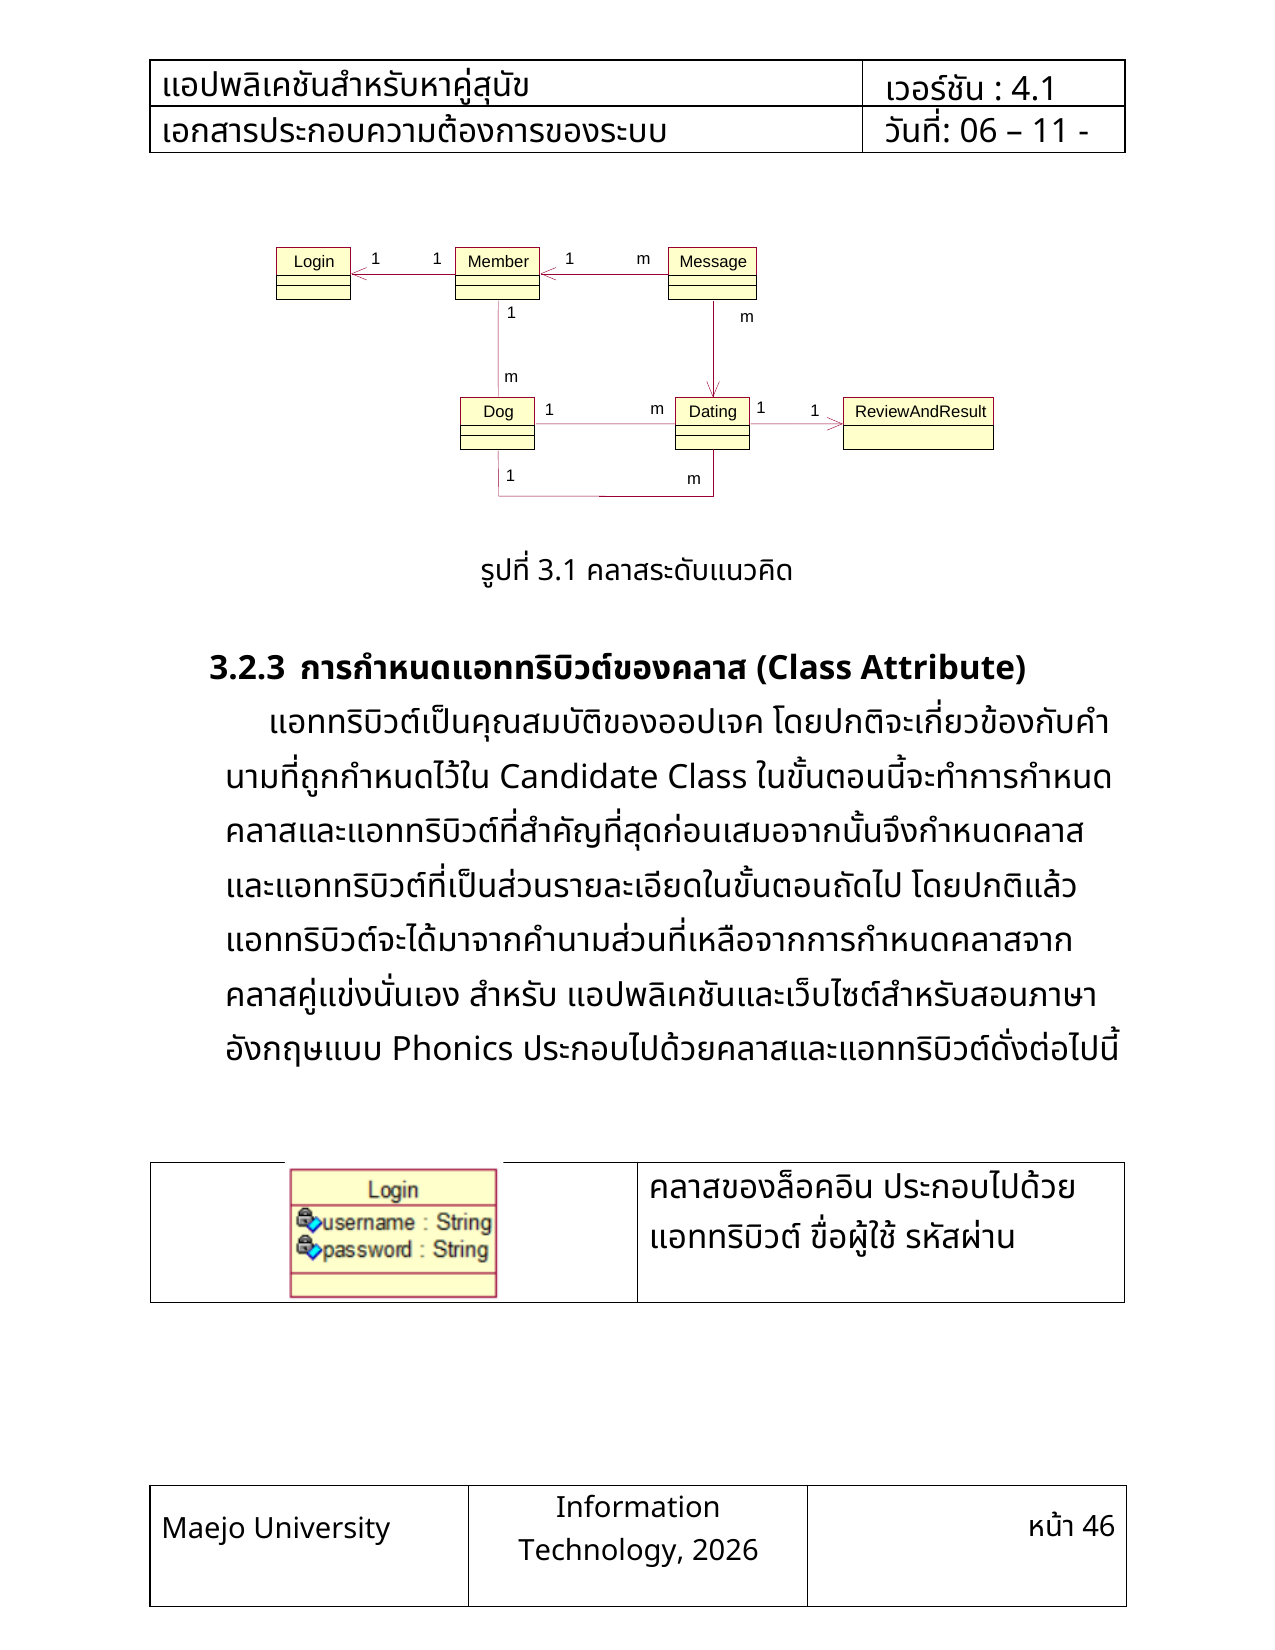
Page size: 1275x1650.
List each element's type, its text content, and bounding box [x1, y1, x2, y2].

subtitle การกำหนดแอททริบิวต์ของคลาส (Class Attribute) [209, 644, 1125, 694]
table_header คลาสของล็อคอิน ประกอบไปด้วยแอททริบิวต์ ขื่อผู้ใช้ รหัสผ่าน [638, 1163, 1124, 1302]
table_header [151, 1163, 284, 1302]
table_header [150, 247, 1124, 509]
picture [284, 1162, 504, 1302]
table_cell รูปที่ 3.1 คลาสระดับแนวคิด [150, 510, 1124, 593]
text แอททริบิวต์เป็นคุณสมบัติของออปเจค โดยปกติจะเกี่ยวข้องกับคำนามที่ถูกกำหนดไว้ใน Candidate Class ในขั้นตอนนี้จะทำการกำหนดคลาสและแอททริบิวต์ที่สำคัญที่สุดก่อนเสมอจากนั้นจึงกำหนดคลาสและแอททริบิวต์ที่เป็นส่วนรายละเอียดในขั้นตอนถัดไป โดยปกติแล้วแอททริบิวต์จะได้มาจากคำนามส่วนที่เหลือจากการกำหนดคลาสจากคลาสคู่แข่งนั่นเอง สำหรับ แอปพลิเคชันและเว็บไซต์สำหรับสอนภาษาอังกฤษแบบ Phonics ประกอบไปด้วยคลาสและแอททริบิวต์ดั่งต่อไปนี้ [225, 698, 1125, 1076]
table_header [504, 1163, 637, 1302]
